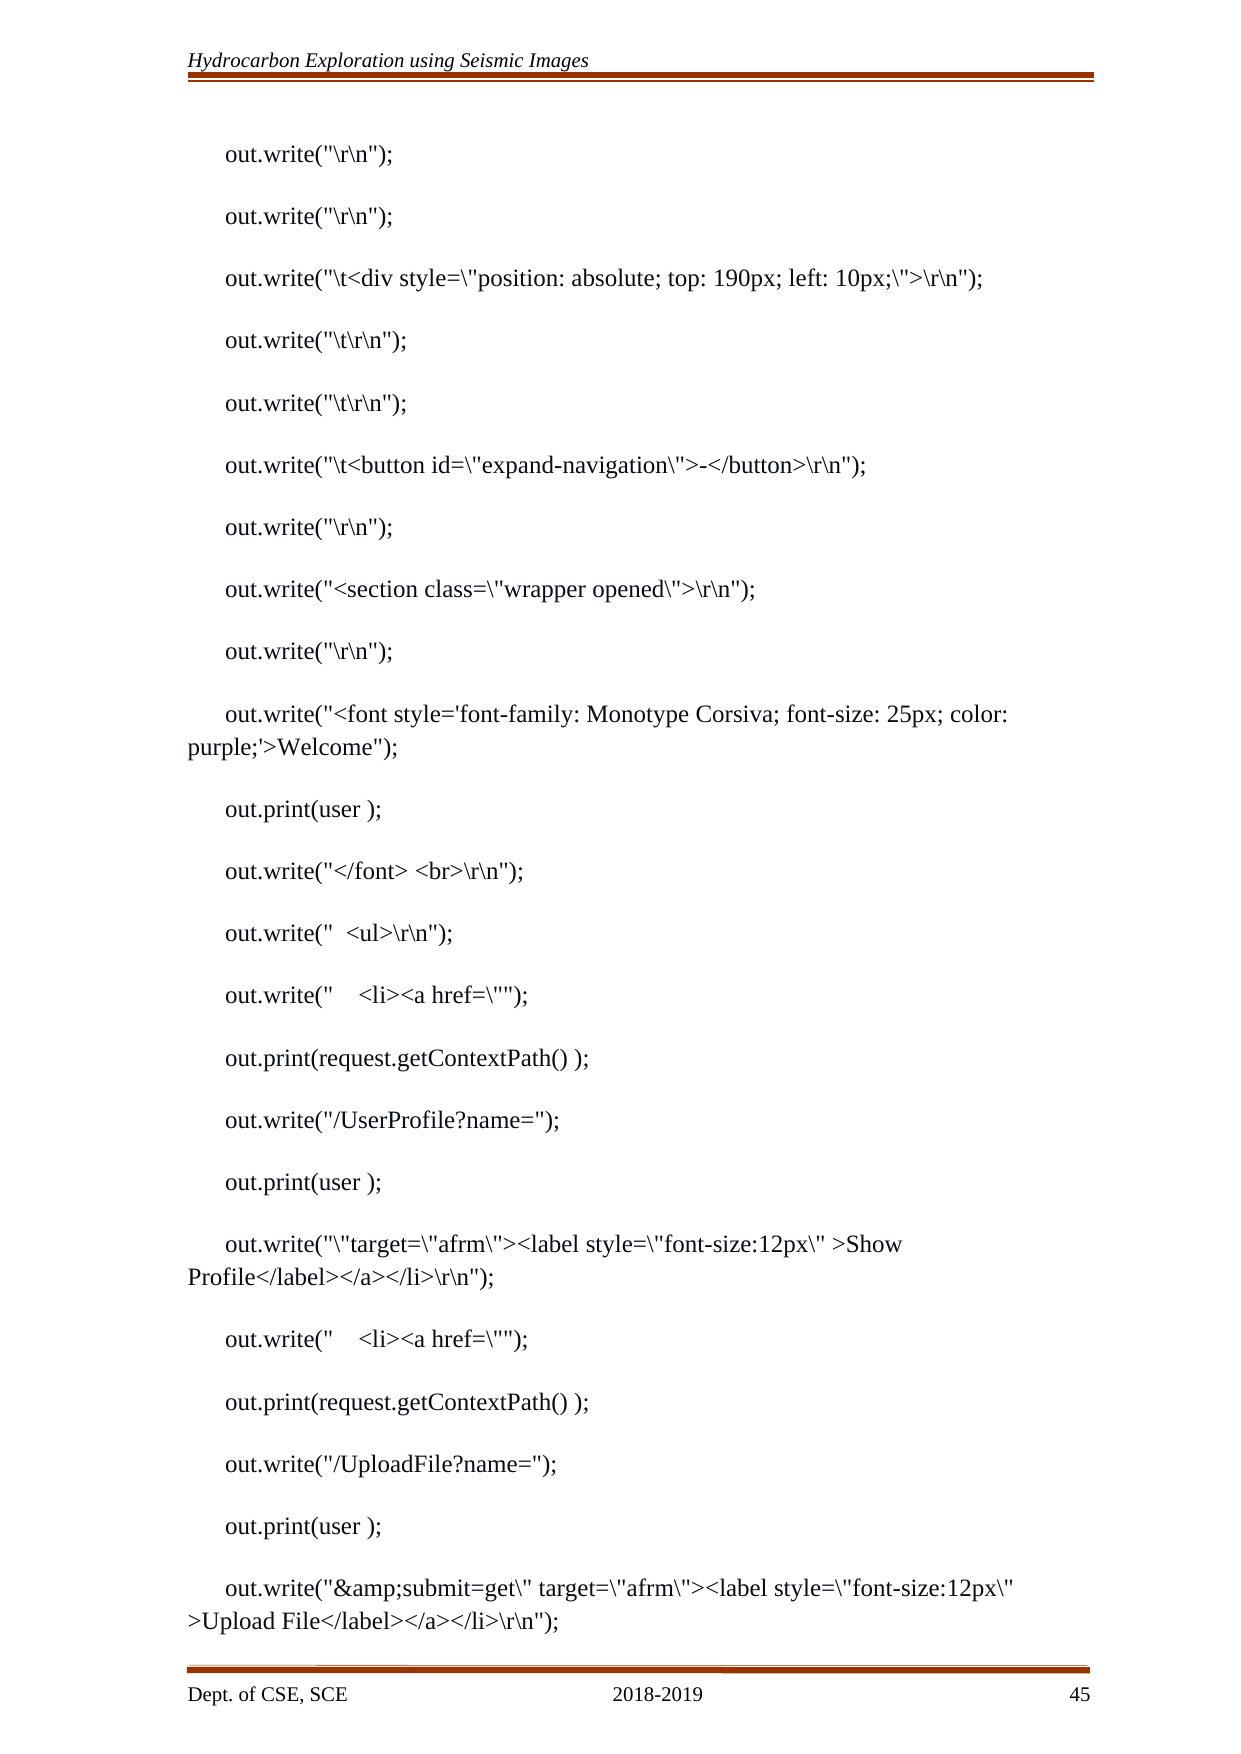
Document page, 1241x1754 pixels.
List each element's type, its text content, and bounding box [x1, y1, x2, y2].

text out.write("<font style='font-family: Monotype Corsiva; font-size: 25px; color: purple;'>Welcome"); [187, 699, 1090, 760]
text out.write(" <li><a href=\""); [187, 980, 1090, 1009]
text out.write("/UserProfile?name="); [187, 1105, 1090, 1133]
text out.print(user ); [187, 794, 1090, 823]
text out.write("</font> <br>\r\n"); [187, 856, 1090, 885]
text out.write("\t\r\n"); [187, 326, 1090, 354]
text out.write(" <li><a href=\""); [187, 1324, 1090, 1353]
text out.print(request.getContextPath() ); [187, 1387, 1090, 1415]
text out.print(user ); [187, 1167, 1090, 1196]
text out.write("\r\n"); [187, 512, 1090, 541]
text out.print(request.getContextPath() ); [187, 1043, 1090, 1071]
text out.write("\r\n"); [187, 139, 1090, 168]
text out.write("\t<div style=\"position: absolute; top: 190px; left: 10px;\">\r\n"); [187, 263, 1090, 292]
text out.write(" <ul>\r\n"); [187, 918, 1090, 947]
text out.write("\r\n"); [187, 201, 1090, 230]
text out.write("\"target=\"afrm\"><label style=\"font-size:12px\" >Show Profile</label></a></li>\r\n"); [187, 1229, 1090, 1291]
text out.write("/UploadFile?name="); [187, 1449, 1090, 1477]
text out.print(user ); [187, 1511, 1090, 1540]
text out.write("\t\r\n"); [187, 388, 1090, 416]
text out.write("\r\n"); [187, 636, 1090, 665]
text out.write("&amp;submit=get\" target=\"afrm\"><label style=\"font-size:12px\" >Upload File</label></a></li>\r\n"); [187, 1573, 1090, 1635]
text out.write("<section class=\"wrapper opened\">\r\n"); [187, 574, 1090, 603]
text out.write("\t<button id=\"expand-navigation\">-</button>\r\n"); [187, 450, 1090, 479]
